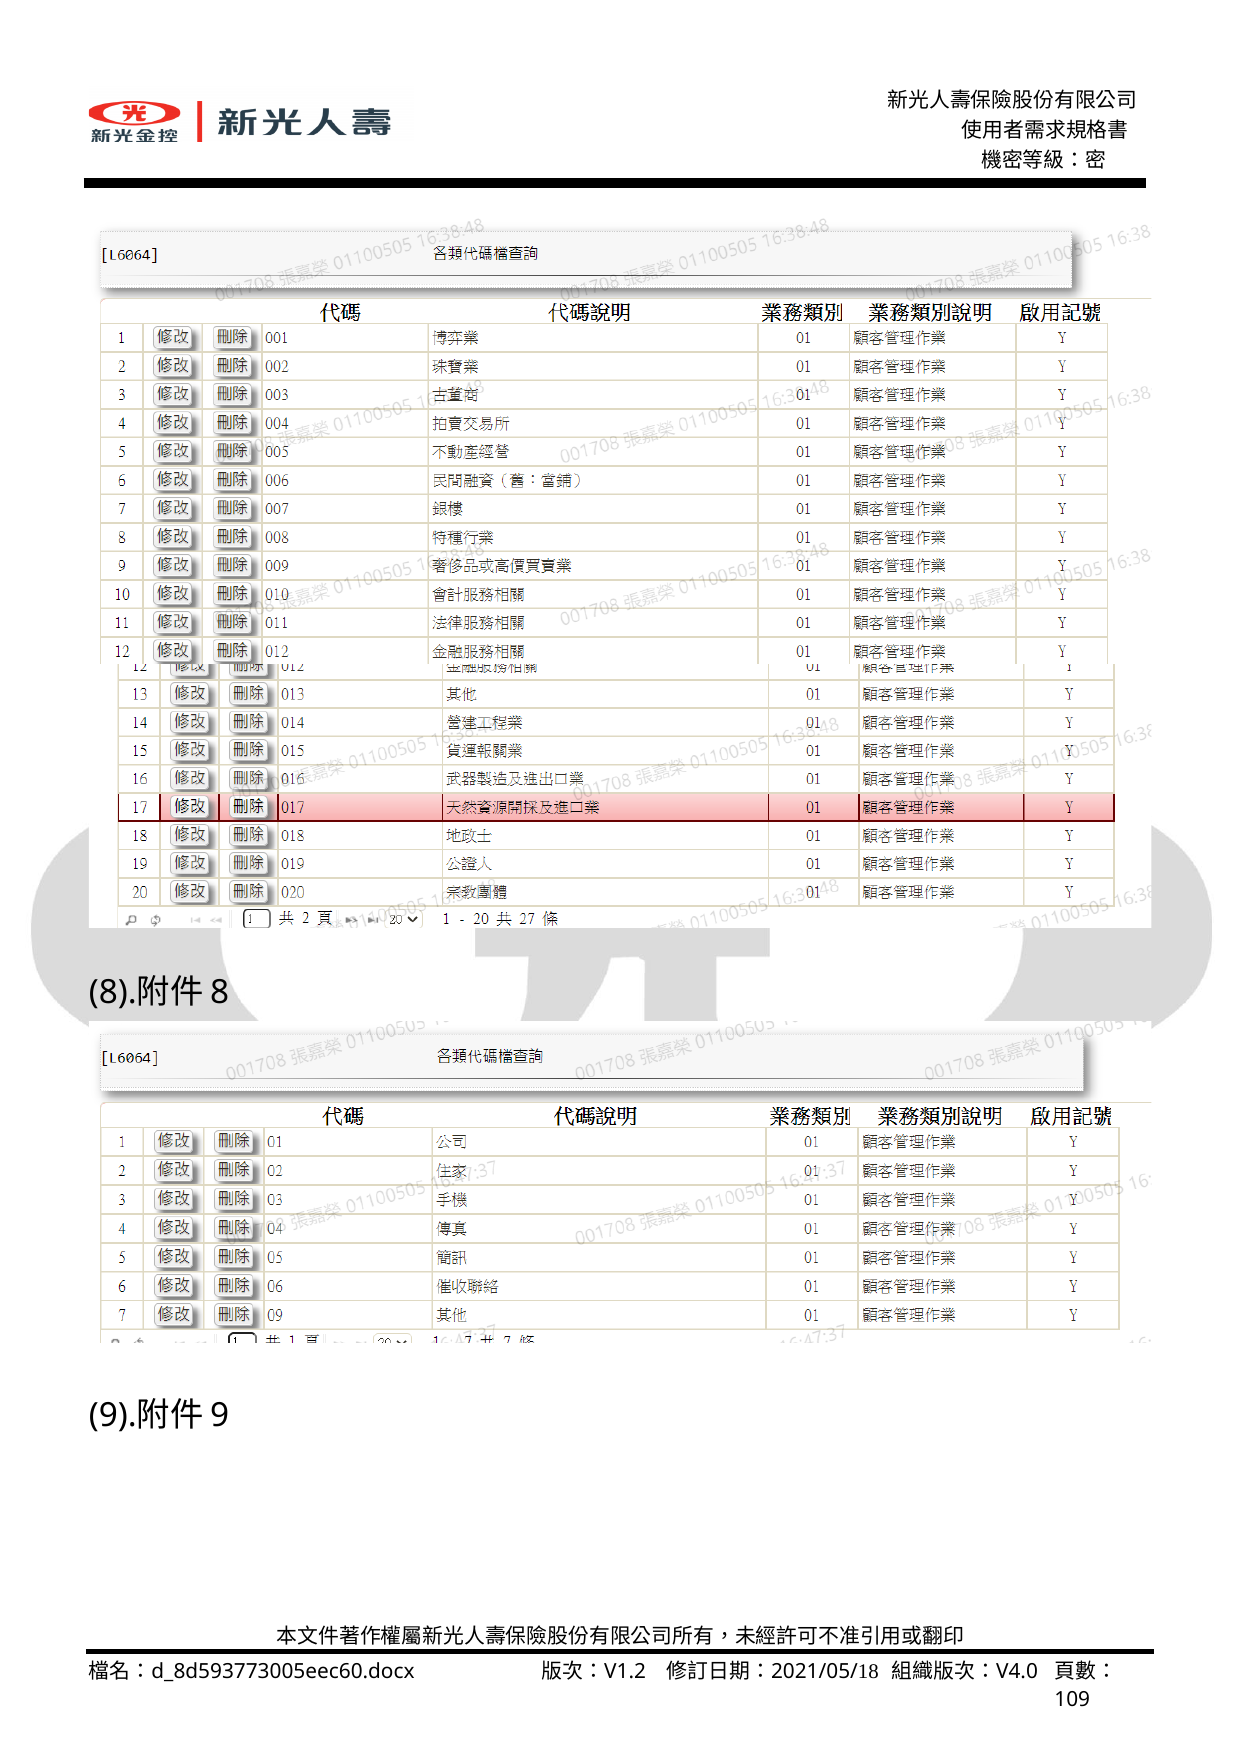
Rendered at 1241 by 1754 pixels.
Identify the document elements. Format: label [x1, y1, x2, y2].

picture [25, 215, 1215, 1343]
picture [88, 86, 414, 142]
